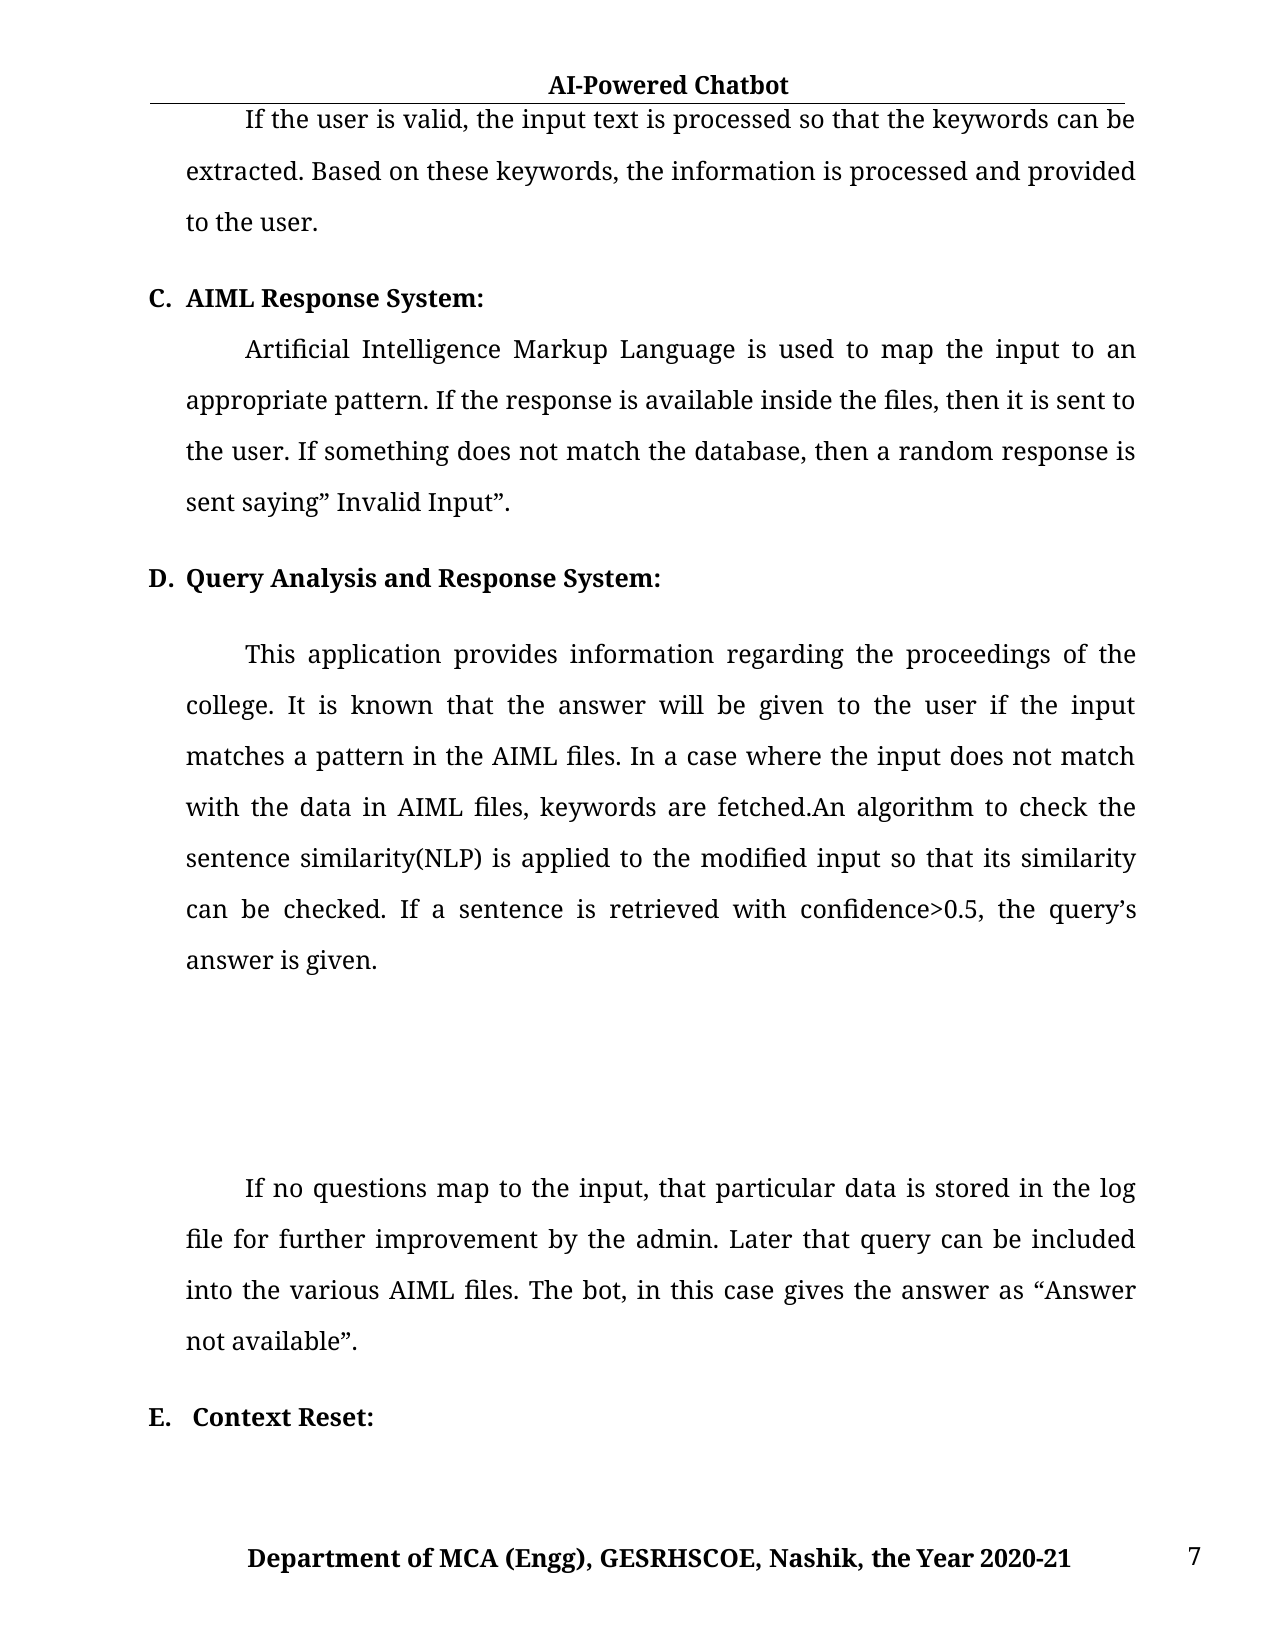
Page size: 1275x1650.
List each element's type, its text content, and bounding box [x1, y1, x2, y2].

subtitle Query Analysis and Response System: [148, 560, 1137, 594]
subtitle Artificial Intelligence Markup Language is used to map the input to an appropriate pattern. If the response is available inside the files, then it is sent to the user. If something does not match the database, then a random response is sent saying” Invalid Input”. [186, 331, 1137, 518]
subtitle Context Reset: [148, 1400, 1137, 1434]
subtitle This application provides information regarding the proceedings of the college. It is known that the answer will be given to the user if the input matches a pattern in the AIML files. In a case where the input does not match with the data in AIML files, keywords are fetched.An algorithm to check the sentence similarity(NLP) is applied to the modified input so that its similarity can be checked. If a sentence is retrieved with confidence>0.5, the query’s answer is given. [186, 636, 1137, 977]
subtitle If no questions map to the input, that particular data is stored in the log file for further improvement by the admin. Later that query can be included into the various AIML files. The bot, in this case gives the answer as “Answer not available”. [186, 1171, 1137, 1358]
subtitle If the user is valid, the input text is processed so that the keywords can be extracted. Based on these keywords, the information is processed and provided to the user. [186, 102, 1137, 238]
subtitle AIML Response System: [148, 280, 1137, 314]
